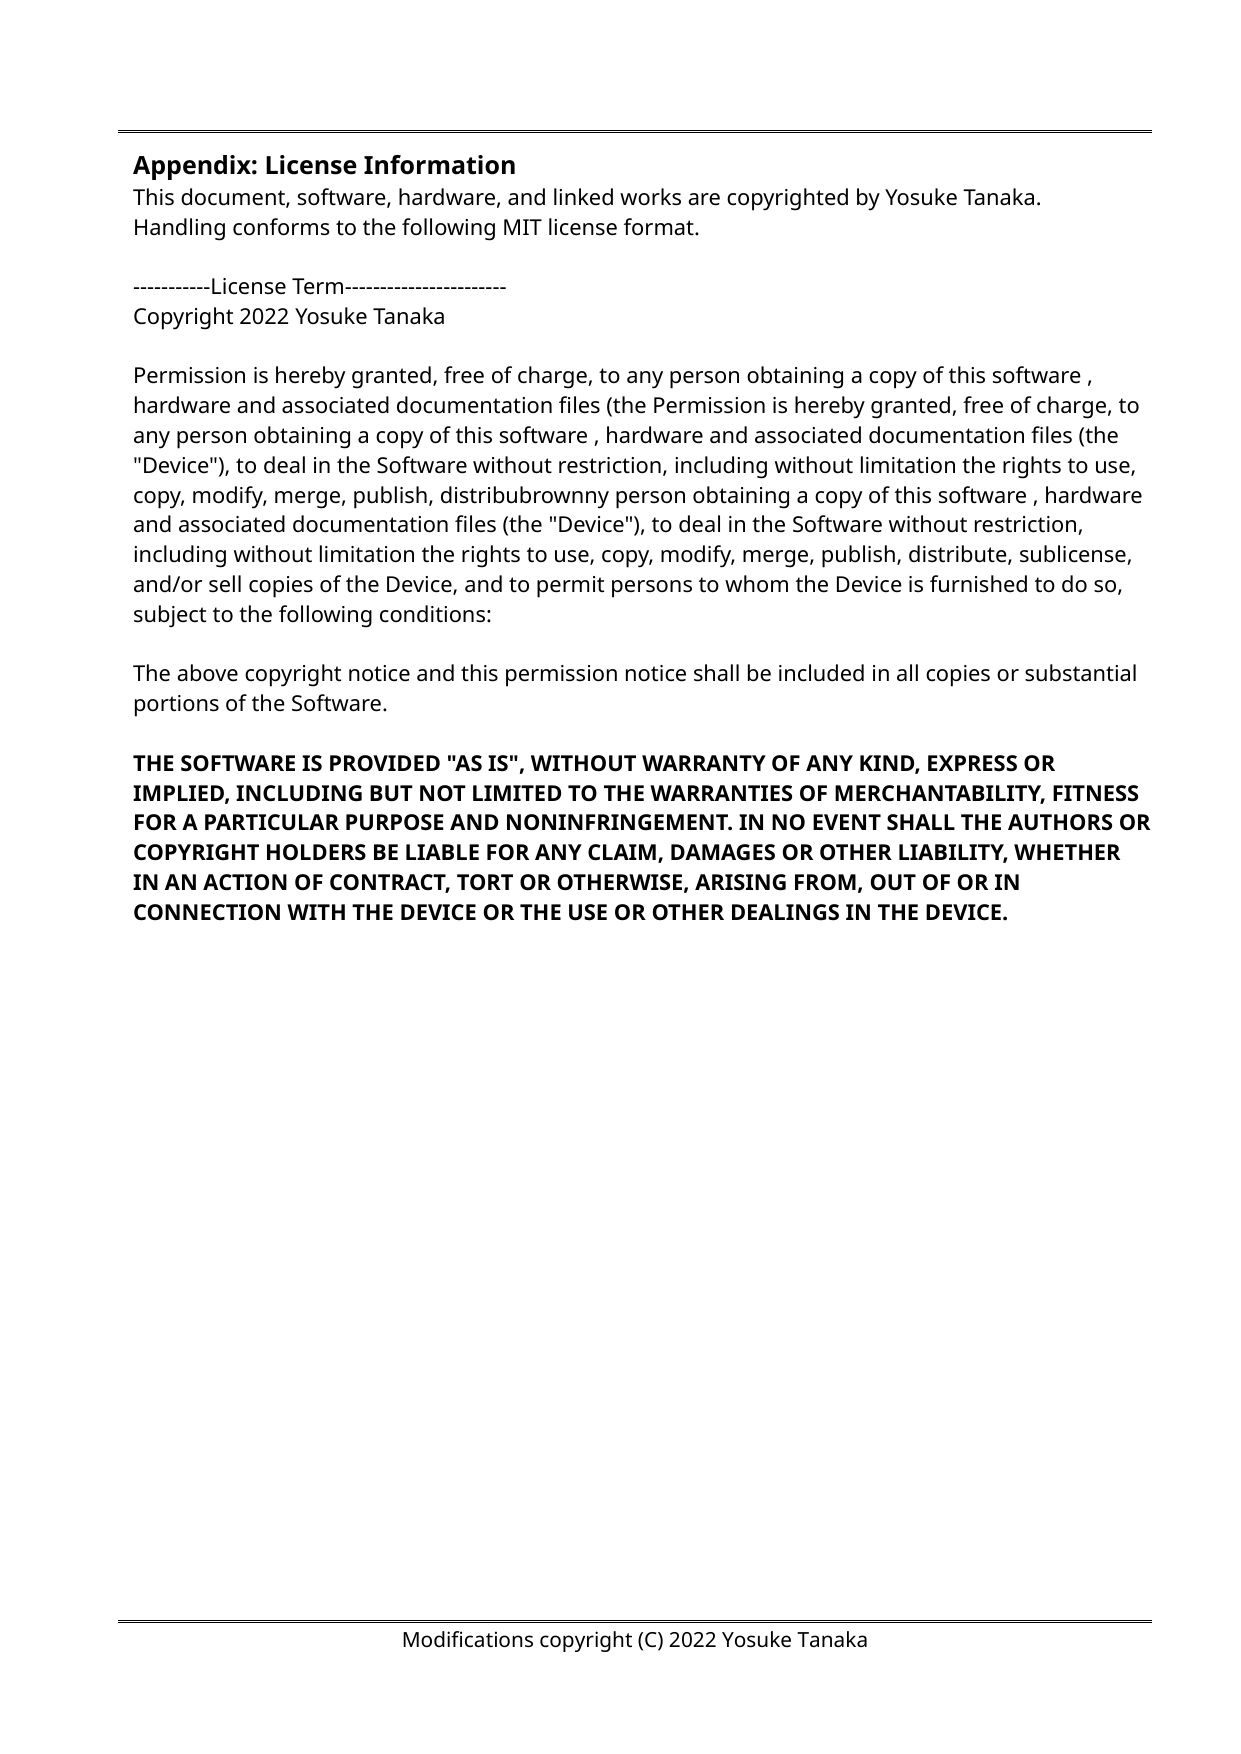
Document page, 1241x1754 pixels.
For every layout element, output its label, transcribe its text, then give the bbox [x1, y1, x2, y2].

text Copyright 2022 Yosuke Tanaka [133, 301, 1152, 331]
text Handling conforms to the following MIT license format. [133, 212, 1152, 241]
title Appendix: License Information [133, 148, 1130, 182]
text Permission is hereby granted, free of charge, to any person obtaining a copy of this software , hardware and associated documentation files (the Permission is hereby granted, free of charge, to any person obtaining a copy of this software , hardware and associated documentation files (the "Device"), to deal in the Software without restriction, including without limitation the rights to use, copy, modify, merge, publish, distribubrownny person obtaining a copy of this software , hardware and associated documentation files (the "Device"), to deal in the Software without restriction, including without limitation the rights to use, copy, modify, merge, publish, distribute, sublicense, and/or sell copies of the Device, and to permit persons to whom the Device is furnished to do so, subject to the following conditions: [133, 361, 1152, 629]
text -----------License Term----------------------- [133, 271, 1152, 301]
text This document, software, hardware, and linked works are copyrighted by Yosuke Tanaka. [133, 182, 1152, 212]
text The above copyright notice and this permission notice shall be included in all copies or substantial portions of the Software. [133, 658, 1152, 718]
text THE SOFTWARE IS PROVIDED "AS IS", WITHOUT WARRANTY OF ANY KIND, EXPRESS OR IMPLIED, INCLUDING BUT NOT LIMITED TO THE WARRANTIES OF MERCHANTABILITY, FITNESS FOR A PARTICULAR PURPOSE AND NONINFRINGEMENT. IN NO EVENT SHALL THE AUTHORS OR COPYRIGHT HOLDERS BE LIABLE FOR ANY CLAIM, DAMAGES OR OTHER LIABILITY, WHETHER IN AN ACTION OF CONTRACT, TORT OR OTHERWISE, ARISING FROM, OUT OF OR IN CONNECTION WITH THE DEVICE OR THE USE OR OTHER DEALINGS IN THE DEVICE. [133, 748, 1152, 927]
